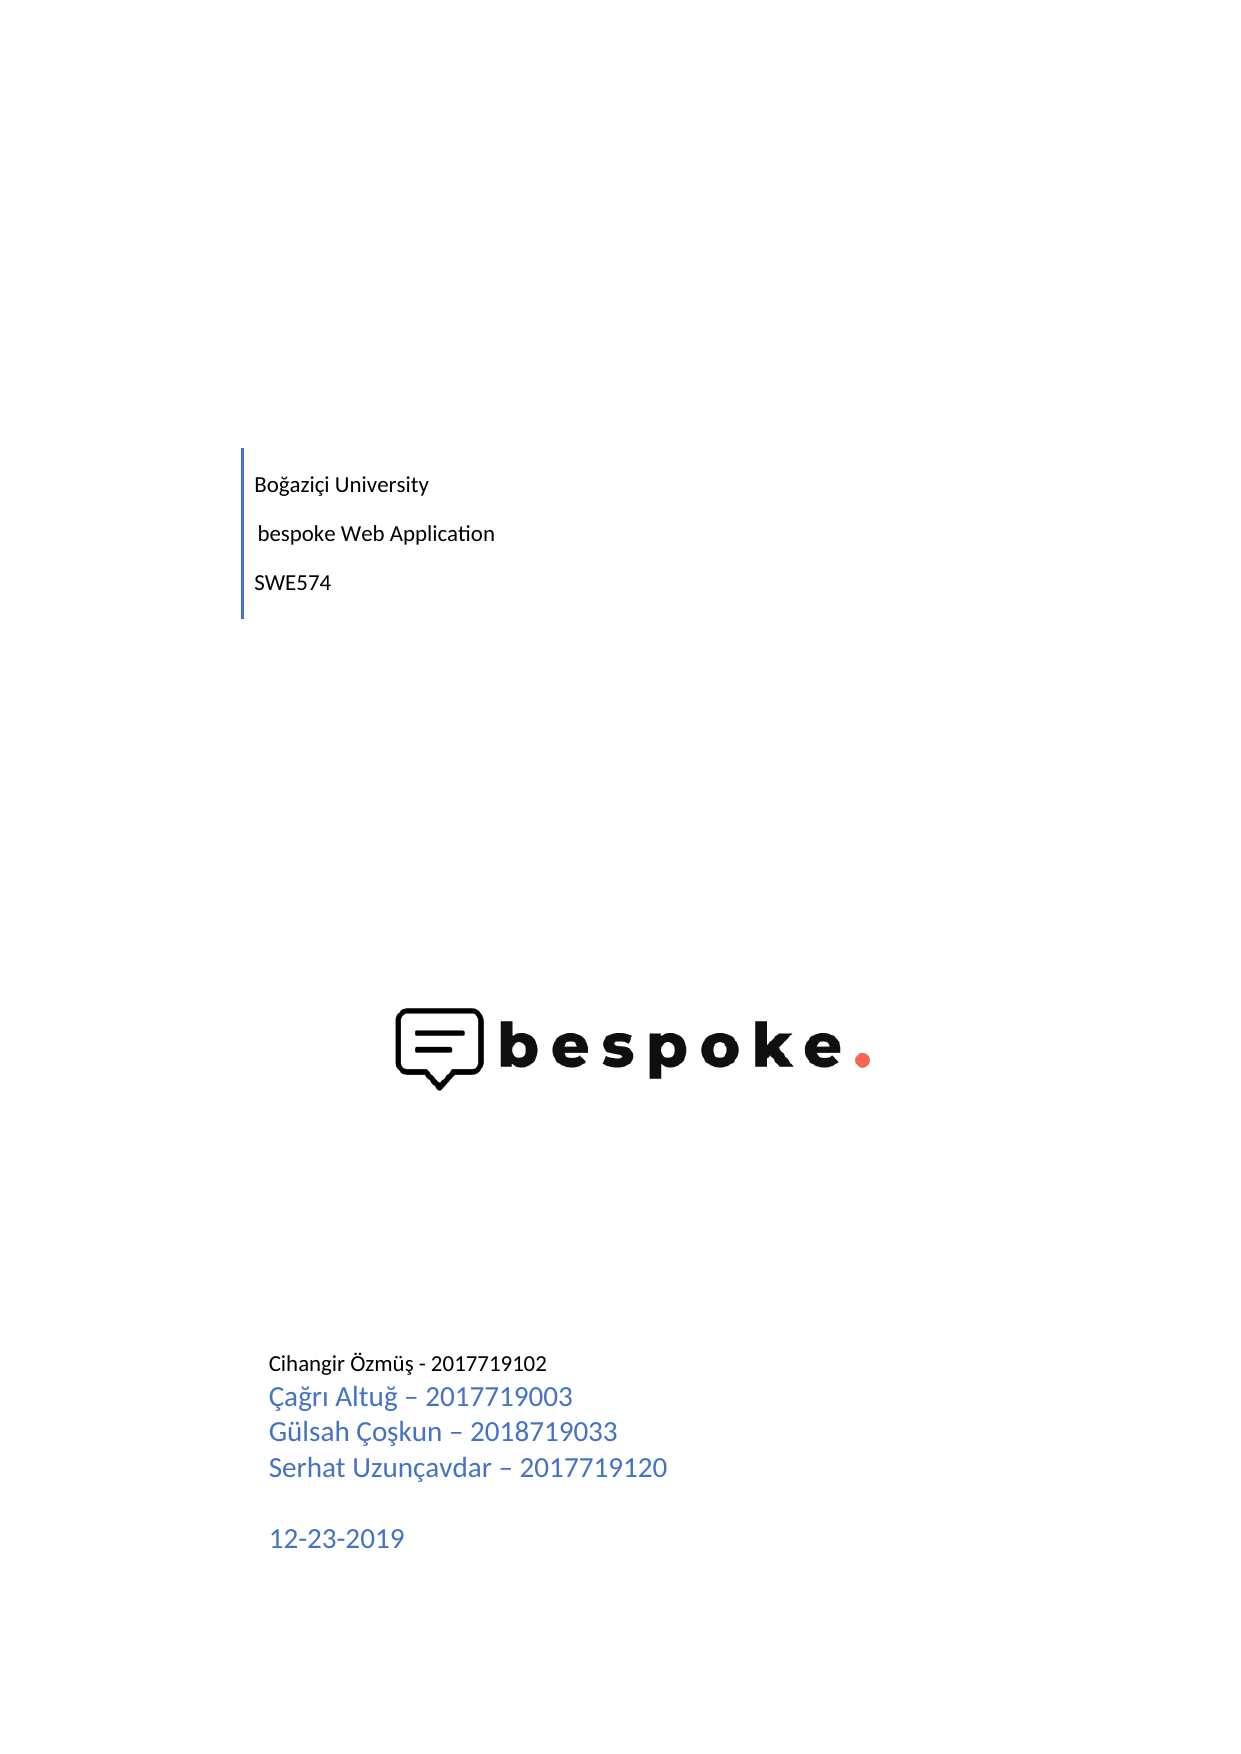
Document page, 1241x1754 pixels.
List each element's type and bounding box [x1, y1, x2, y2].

picture [391, 1003, 874, 1096]
